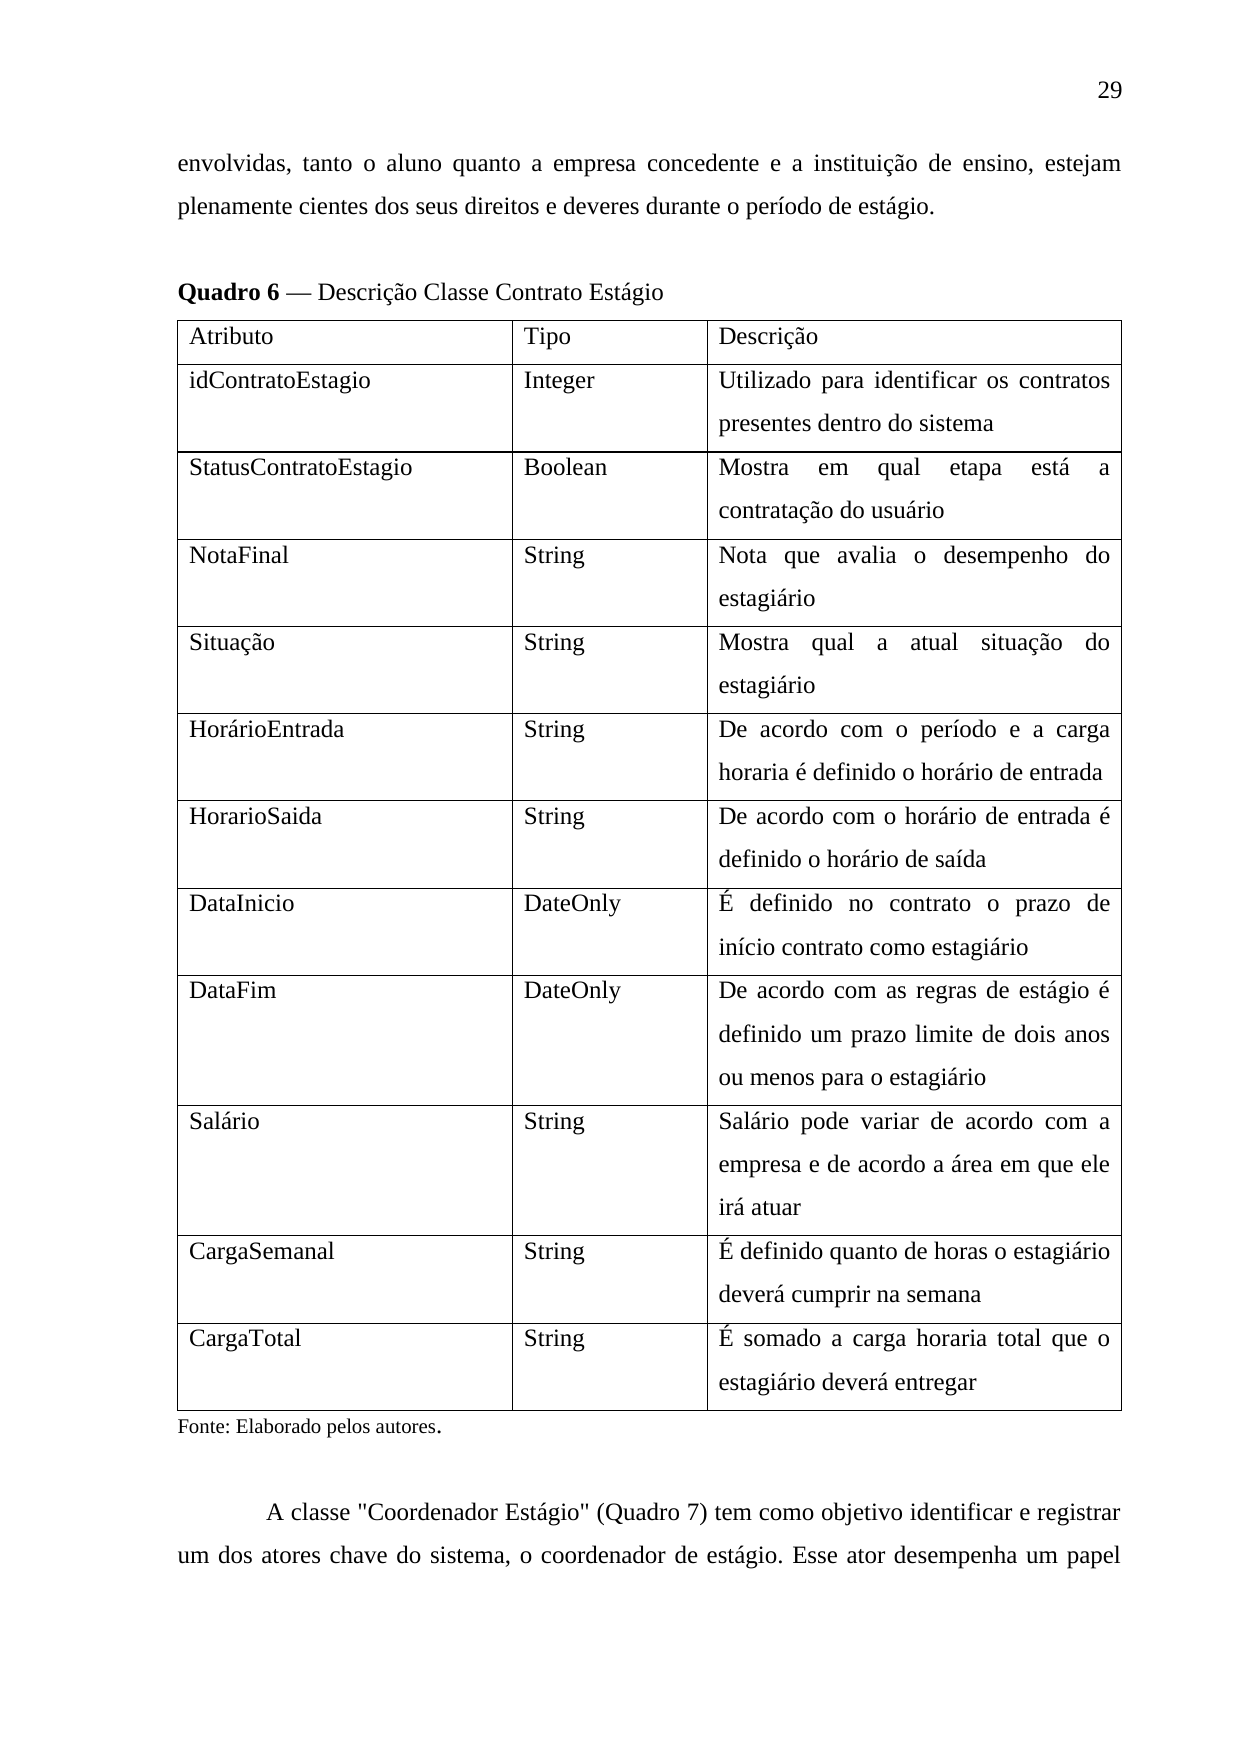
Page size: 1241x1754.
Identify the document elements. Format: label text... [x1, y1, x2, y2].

table_header Atributo [178, 321, 512, 364]
table_cell De acordo com o horário de entrada é definido o horário de saída [708, 801, 1121, 887]
table_cell Utilizado para identificar os contratos presentes dentro do sistema [708, 365, 1121, 451]
table_cell CargaSemanal [178, 1236, 512, 1322]
table_cell String [513, 1106, 707, 1235]
table_cell NotaFinal [178, 540, 512, 626]
table_cell HorarioSaida [178, 801, 512, 887]
table_cell String [513, 540, 707, 626]
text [177, 1497, 1122, 1569]
table_cell String [513, 1324, 707, 1409]
table_cell String [513, 801, 707, 887]
table_cell HorárioEntrada [178, 714, 512, 800]
table_cell DataInicio [178, 889, 512, 974]
table_cell Boolean [513, 453, 707, 539]
table_cell É definido no contrato o prazo de início contrato como estagiário [708, 889, 1121, 974]
table_cell DateOnly [513, 889, 707, 974]
table_cell idContratoEstagio [178, 365, 512, 451]
table_cell DateOnly [513, 976, 707, 1105]
table_cell DataFim [178, 976, 512, 1105]
table_cell Mostra em qual etapa está a contratação do usuário [708, 453, 1121, 539]
table_cell Mostra qual a atual situação do estagiário [708, 627, 1121, 713]
text Quadro 6 — Descrição Classe Contrato Estágio [177, 277, 1122, 306]
table_cell É somado a carga horaria total que o estagiário deverá entregar [708, 1324, 1121, 1409]
table_cell String [513, 714, 707, 800]
table_cell String [513, 1236, 707, 1322]
table_cell Salário [178, 1106, 512, 1235]
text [177, 148, 1122, 219]
table_cell Salário pode variar de acordo com a empresa e de acordo a área em que ele irá atuar [708, 1106, 1121, 1235]
table_cell Integer [513, 365, 707, 451]
table_cell De acordo com as regras de estágio é definido um prazo limite de dois anos ou menos para o estagiário [708, 976, 1121, 1105]
text Fonte: Elaborado pelos autores. [177, 1411, 1122, 1439]
table_cell Situação [178, 627, 512, 713]
table_cell StatusContratoEstagio [178, 453, 512, 539]
table_cell De acordo com o período e a carga horaria é definido o horário de entrada [708, 714, 1121, 800]
table_header Descrição [708, 321, 1121, 364]
table_cell Nota que avalia o desempenho do estagiário [708, 540, 1121, 626]
table_header Tipo [513, 321, 707, 364]
table_cell CargaTotal [178, 1324, 512, 1409]
table_cell String [513, 627, 707, 713]
table_cell É definido quanto de horas o estagiário deverá cumprir na semana [708, 1236, 1121, 1322]
